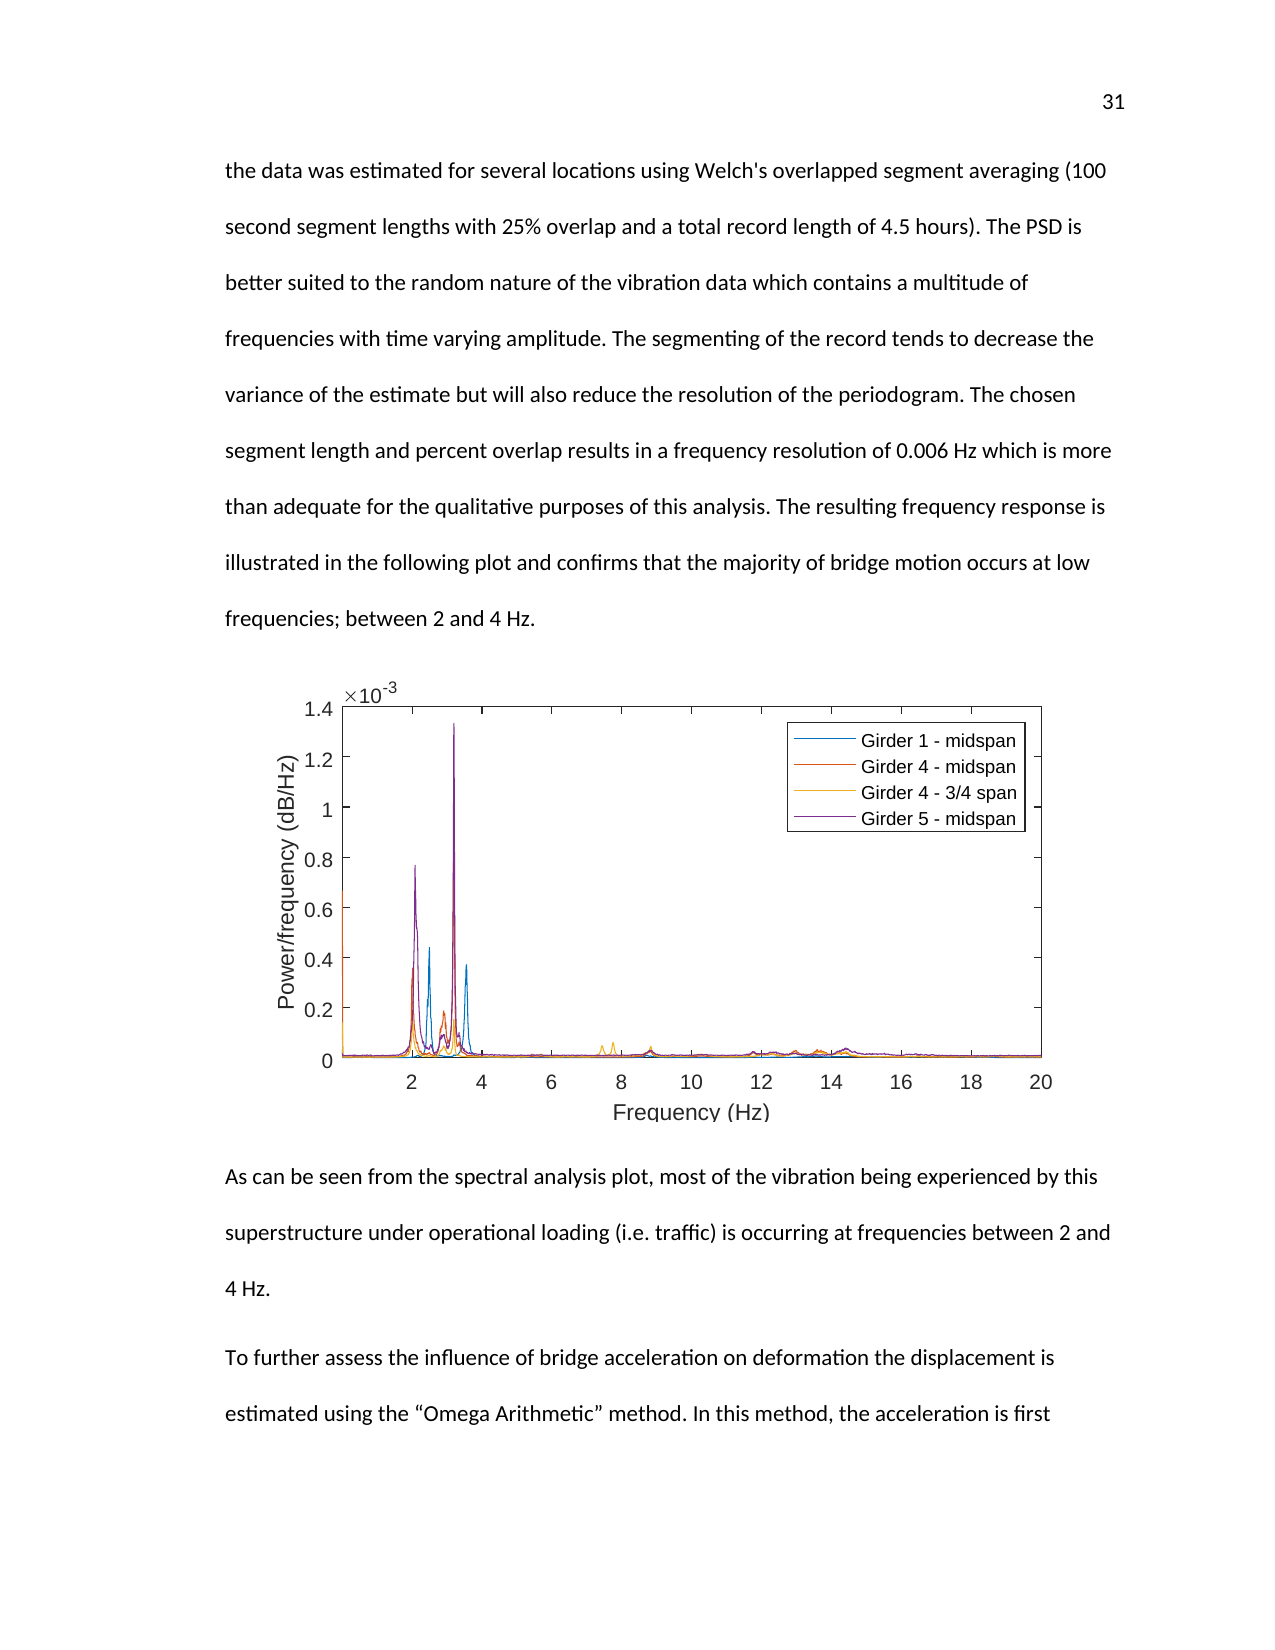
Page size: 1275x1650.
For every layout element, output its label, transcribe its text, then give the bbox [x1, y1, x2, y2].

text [225, 156, 1125, 632]
text As can be seen from the spectral analysis plot, most of the vibration being experienced by this superstructure under operational loading (i.e. traffic) is occurring at frequencies between 2 and 4 Hz. [225, 1162, 1125, 1302]
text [225, 1343, 1125, 1427]
